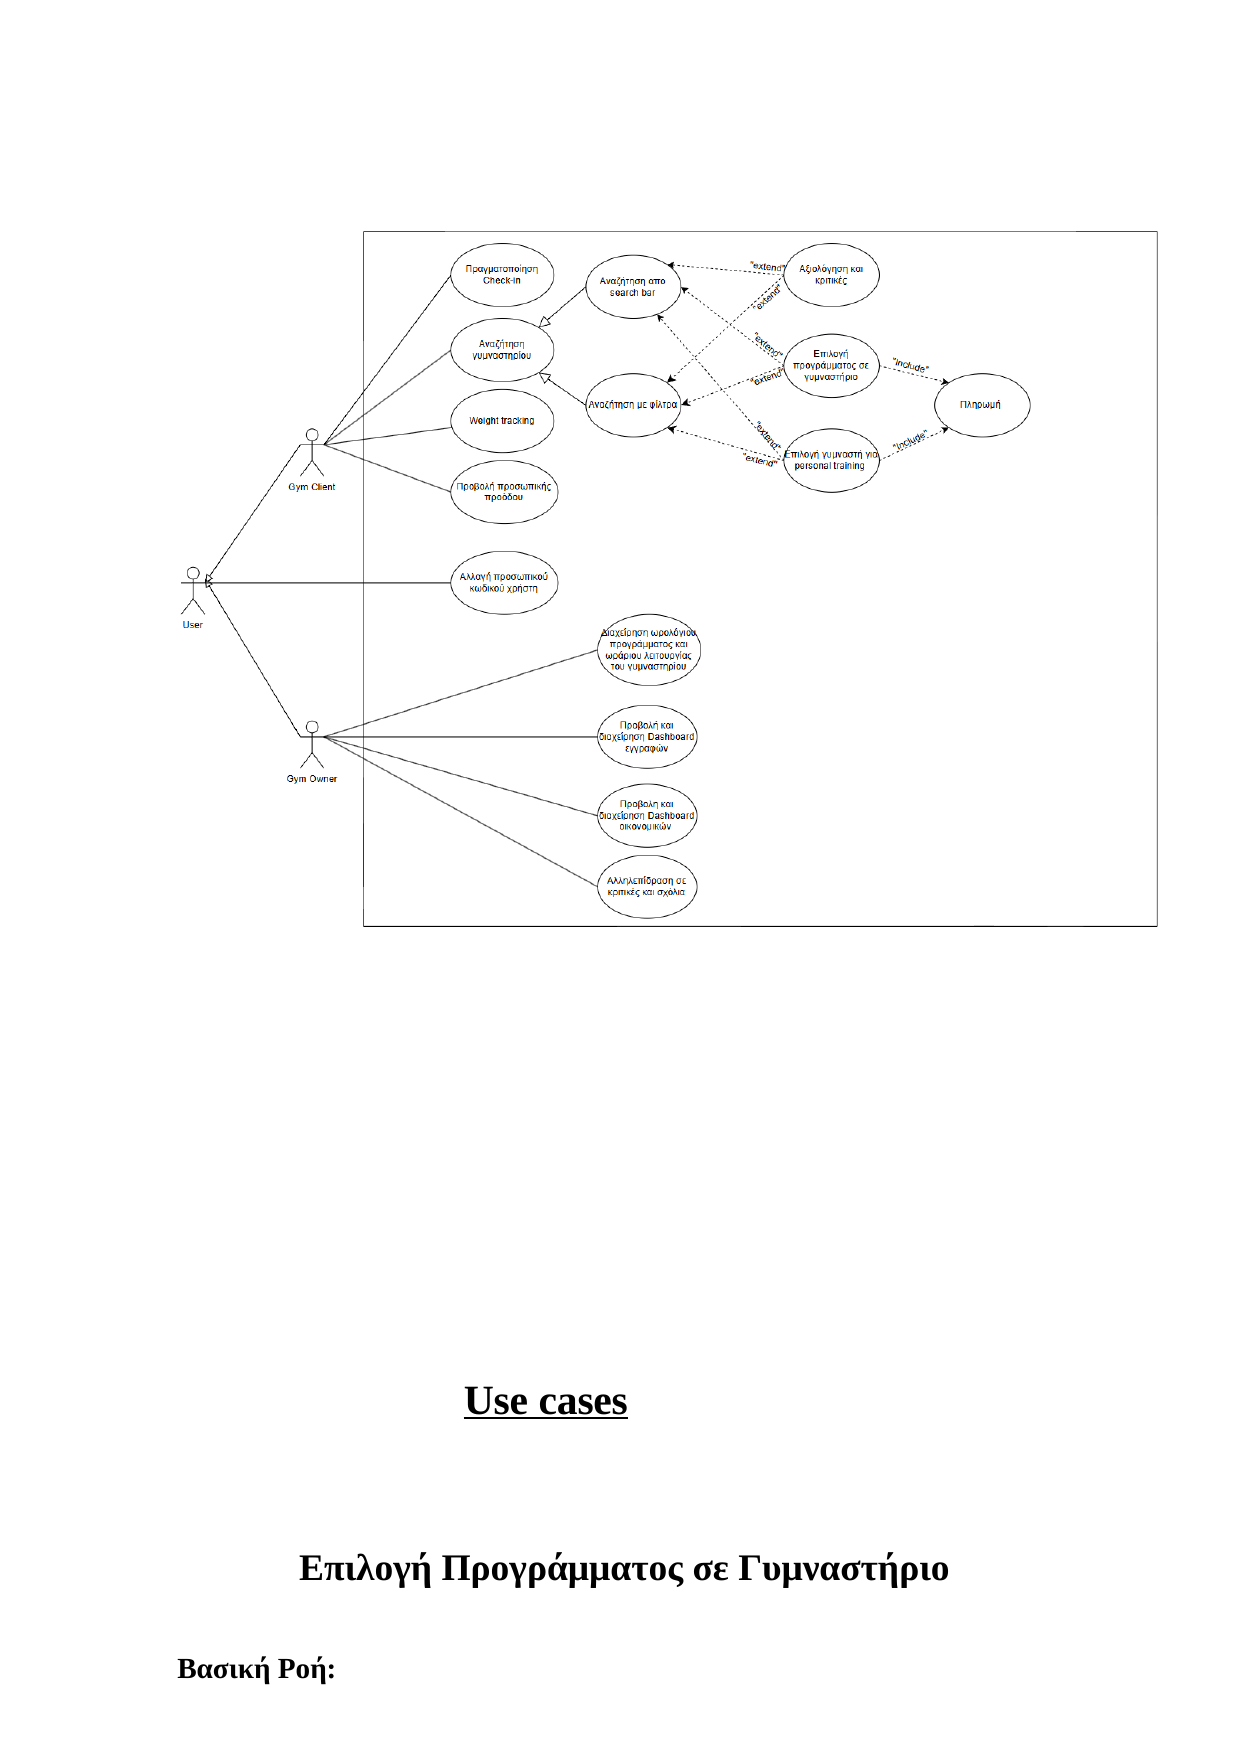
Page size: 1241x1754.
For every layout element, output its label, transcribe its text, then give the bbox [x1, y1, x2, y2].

picture [177, 200, 1174, 944]
subtitle Use cases [177, 1375, 914, 1423]
text Βασική Ροή: [177, 1651, 1166, 1685]
text Επιλογή Προγράμματος σε Γυμναστήριο [177, 1545, 1166, 1588]
